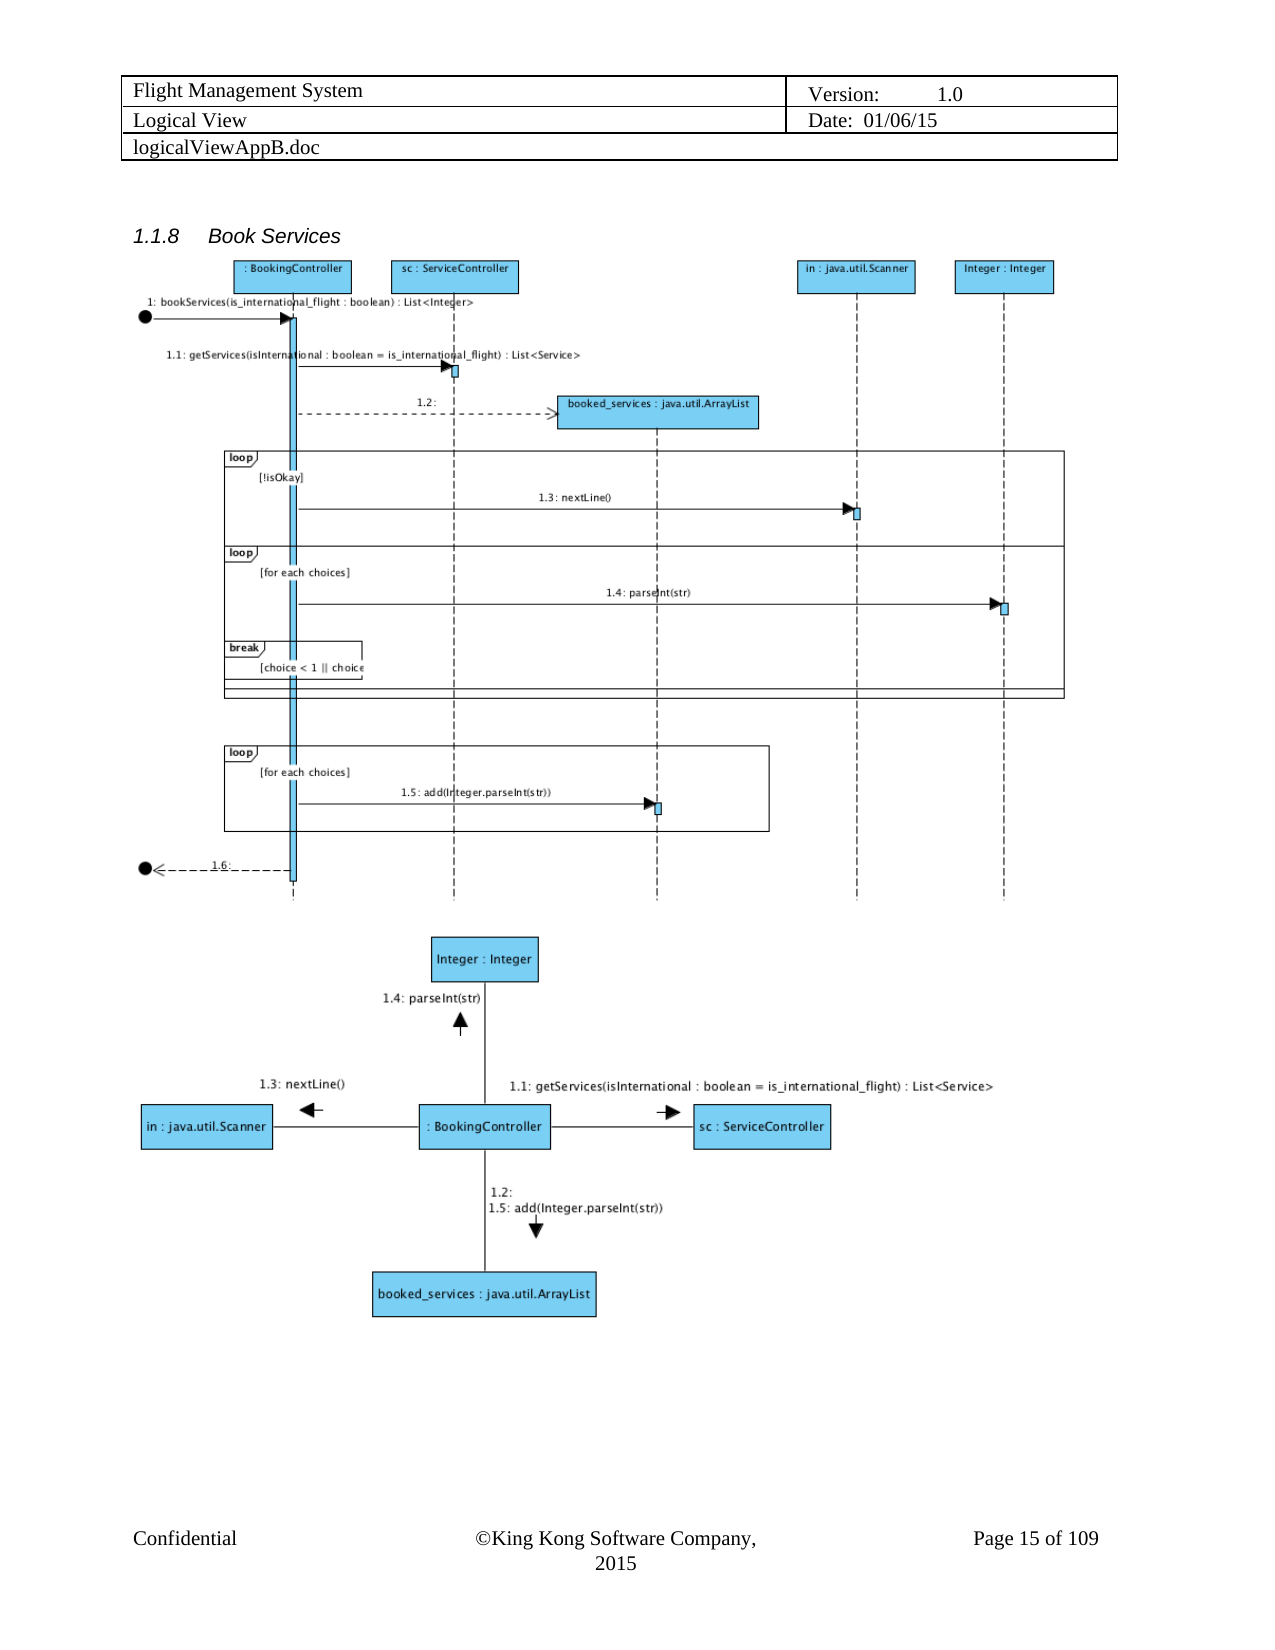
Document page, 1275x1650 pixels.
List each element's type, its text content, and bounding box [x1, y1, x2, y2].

picture [132, 930, 997, 1334]
picture [132, 254, 1069, 906]
subtitle Book Services [133, 223, 1125, 248]
